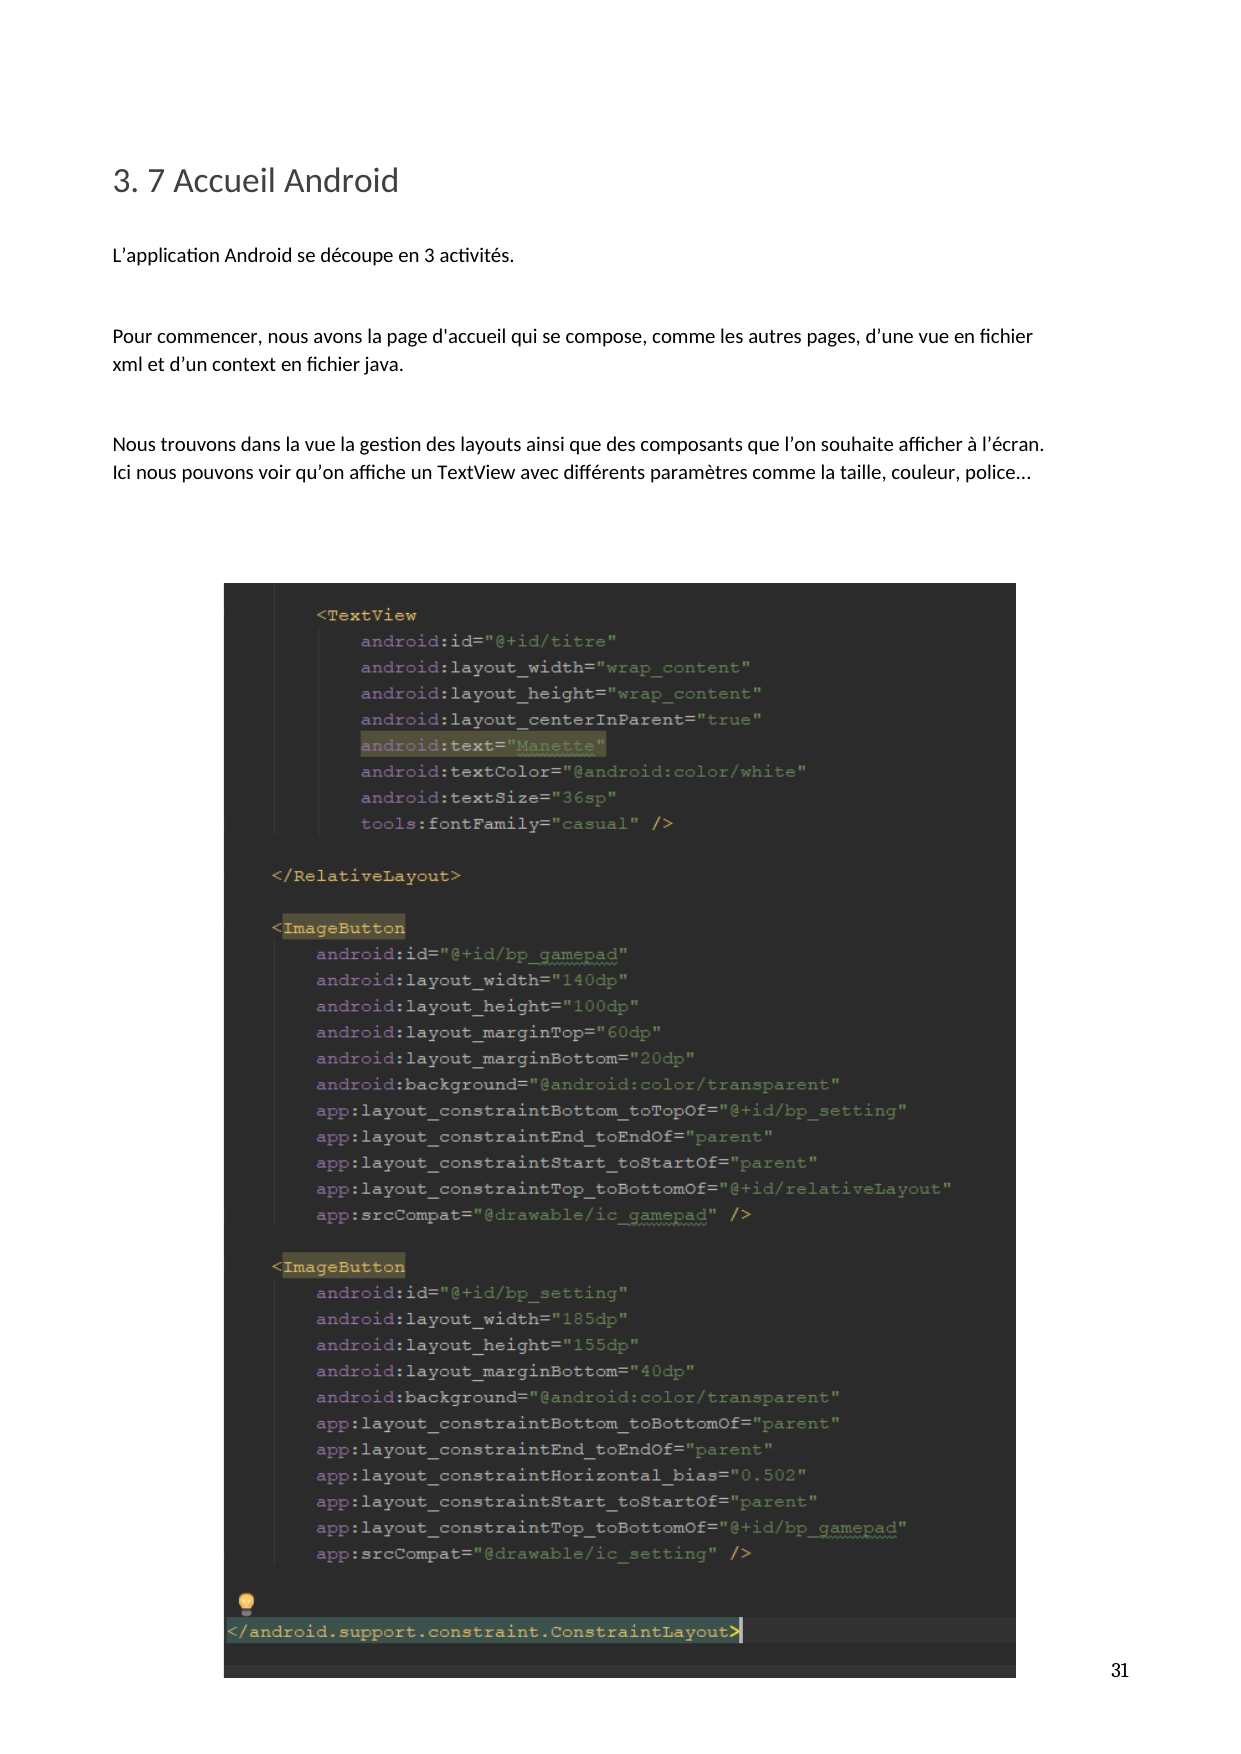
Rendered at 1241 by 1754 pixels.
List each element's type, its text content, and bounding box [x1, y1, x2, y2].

text L’application Android se découpe en 3 activités. [112, 242, 1057, 267]
text Nous trouvons dans la vue la gestion des layouts ainsi que des composants que l’on souhaite afficher à l’écran. Ici nous pouvons voir qu’on affiche un TextView avec différents paramètres comme la taille, couleur, police... [112, 432, 1057, 485]
text Pour commencer, nous avons la page d'accueil qui se compose, comme les autres pages, d’une vue en fichier xml et d’un context en fichier java. [112, 323, 1057, 376]
picture [223, 583, 1016, 1678]
subtitle 3. 7 Accueil Android [112, 158, 1128, 202]
